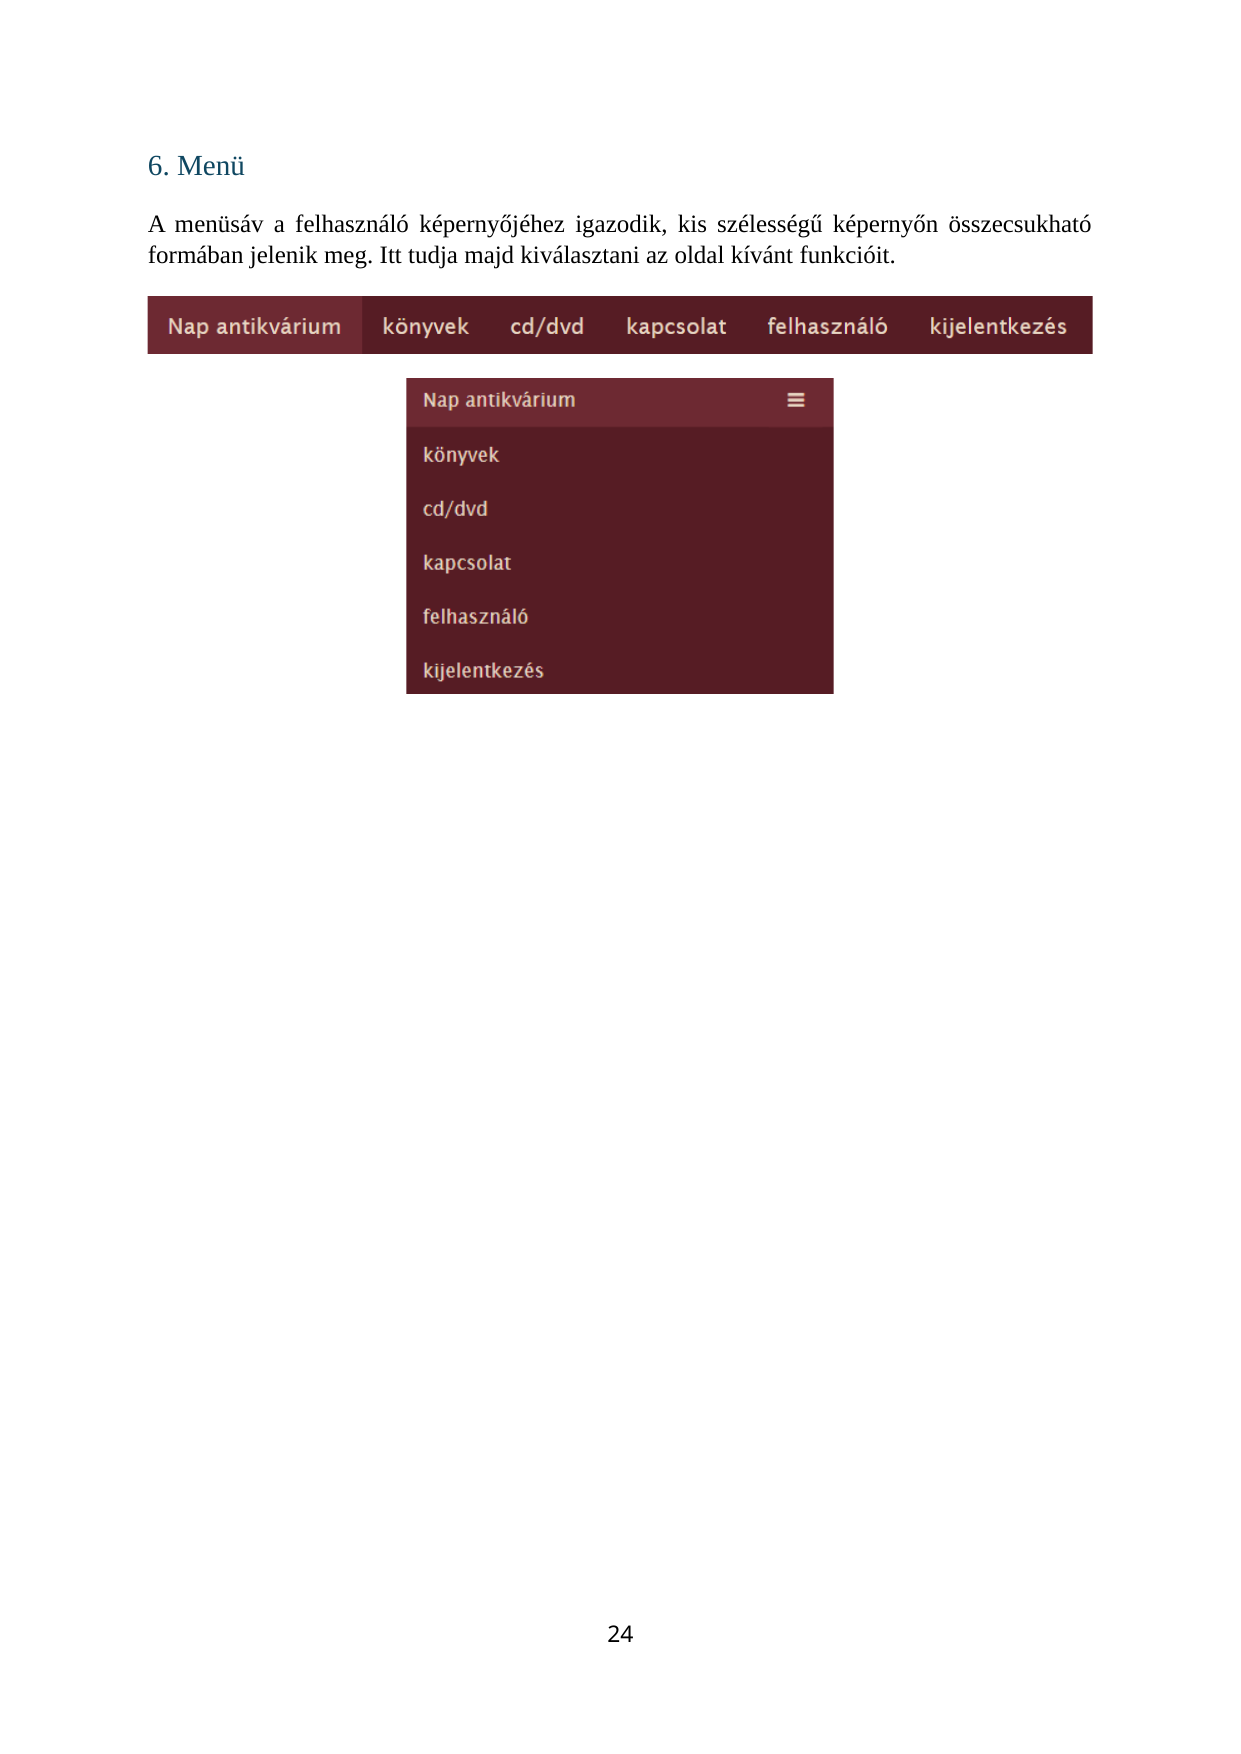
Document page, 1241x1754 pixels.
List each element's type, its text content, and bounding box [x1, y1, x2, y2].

text A menüsáv a felhasználó képernyőjéhez igazodik, kis szélességű képernyőn összecsukható formában jelenik meg. Itt tudja majd kiválasztani az oldal kívánt funkcióit. [148, 209, 1093, 268]
subtitle 6. Menü [148, 148, 1093, 181]
picture [406, 378, 834, 694]
picture [147, 296, 1093, 354]
